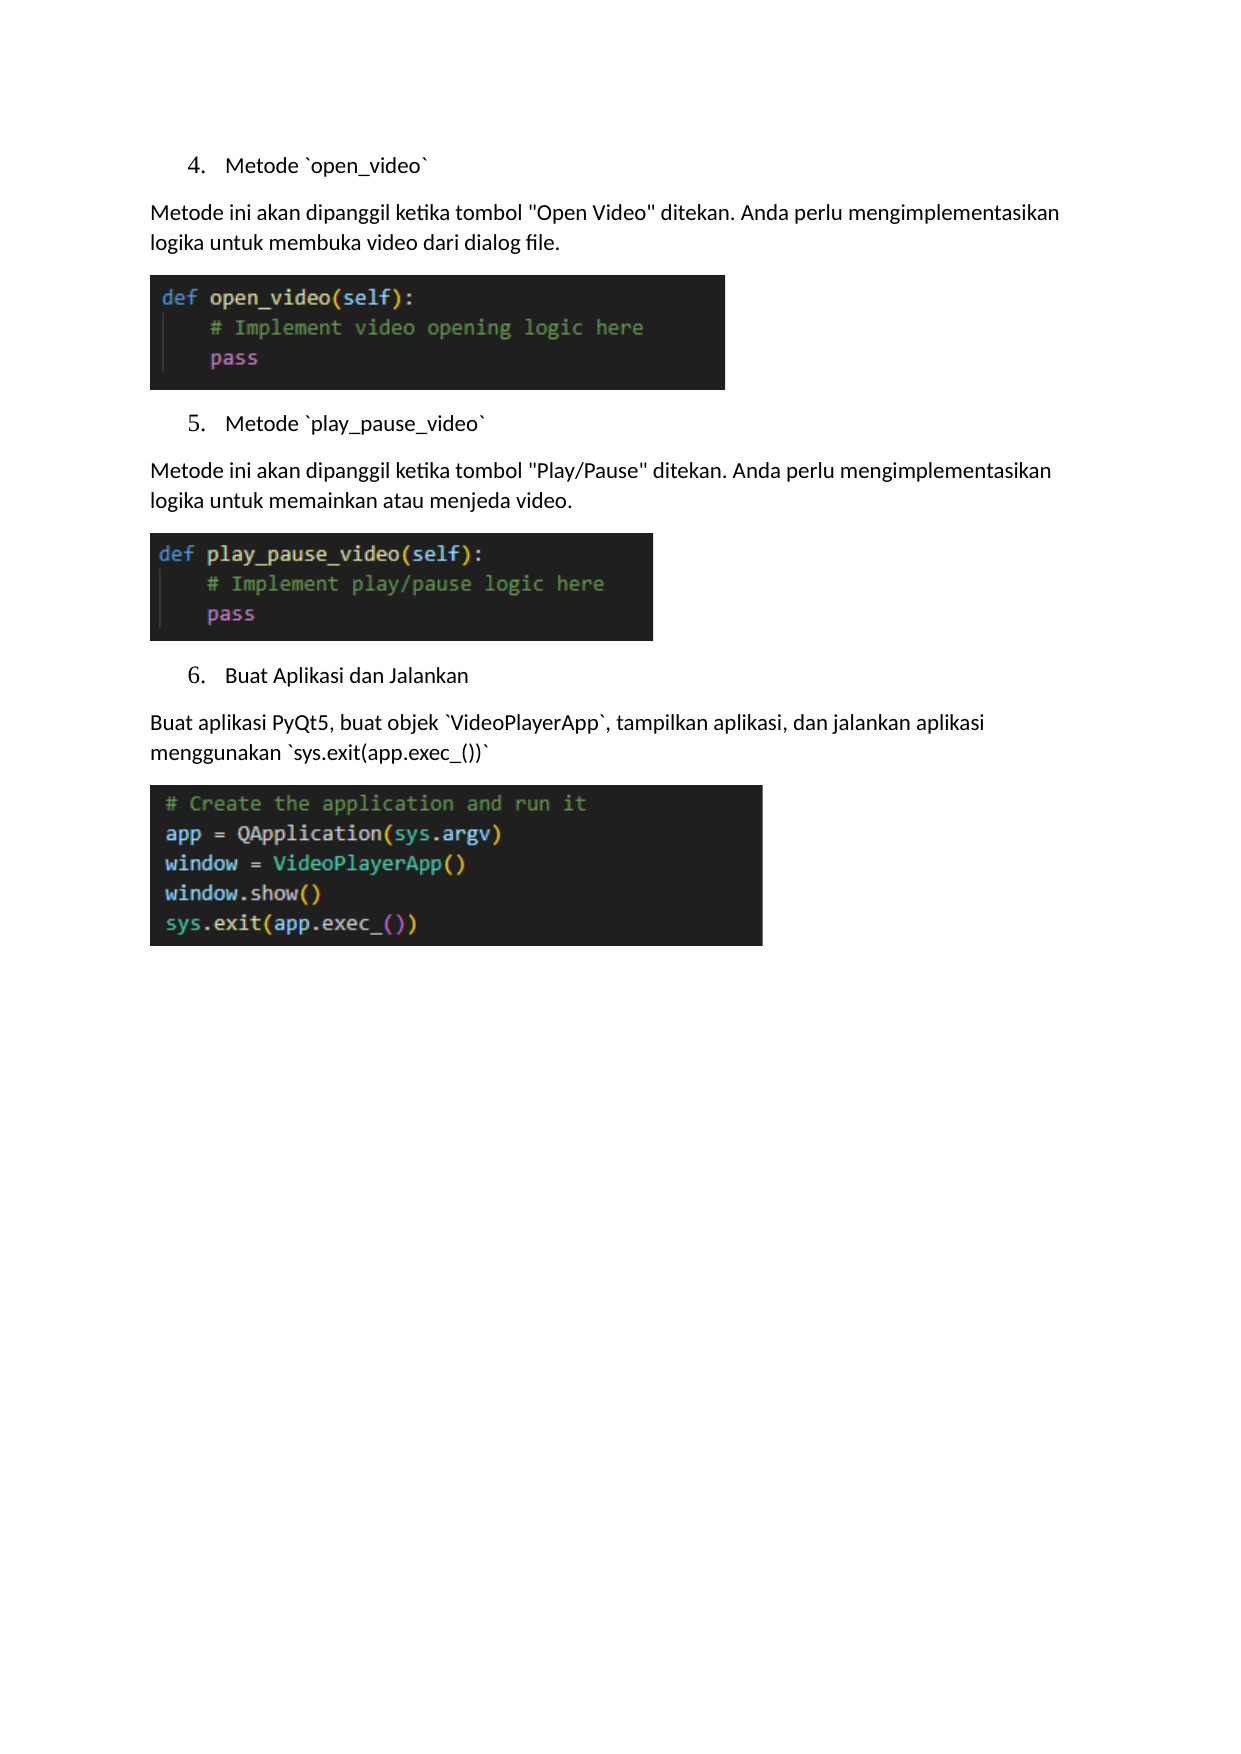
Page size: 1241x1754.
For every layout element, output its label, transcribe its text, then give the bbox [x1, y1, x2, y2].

picture [150, 533, 654, 641]
picture [150, 275, 725, 390]
list Metode `play_pause_video` [187, 408, 1090, 437]
list Metode `open_video` [187, 150, 1090, 179]
picture [150, 785, 763, 946]
text Metode ini akan dipanggil ketika tombol "Play/Pause" ditekan. Anda perlu mengimplementasikan logika untuk memainkan atau menjeda video. [150, 456, 1090, 514]
text Buat aplikasi PyQt5, buat objek `VideoPlayerApp`, tampilkan aplikasi, dan jalankan aplikasi menggunakan `sys.exit(app.exec_())` [150, 708, 1090, 766]
list Buat Aplikasi dan Jalankan [187, 660, 1090, 689]
text Metode ini akan dipanggil ketika tombol "Open Video" ditekan. Anda perlu mengimplementasikan logika untuk membuka video dari dialog file. [150, 198, 1090, 256]
